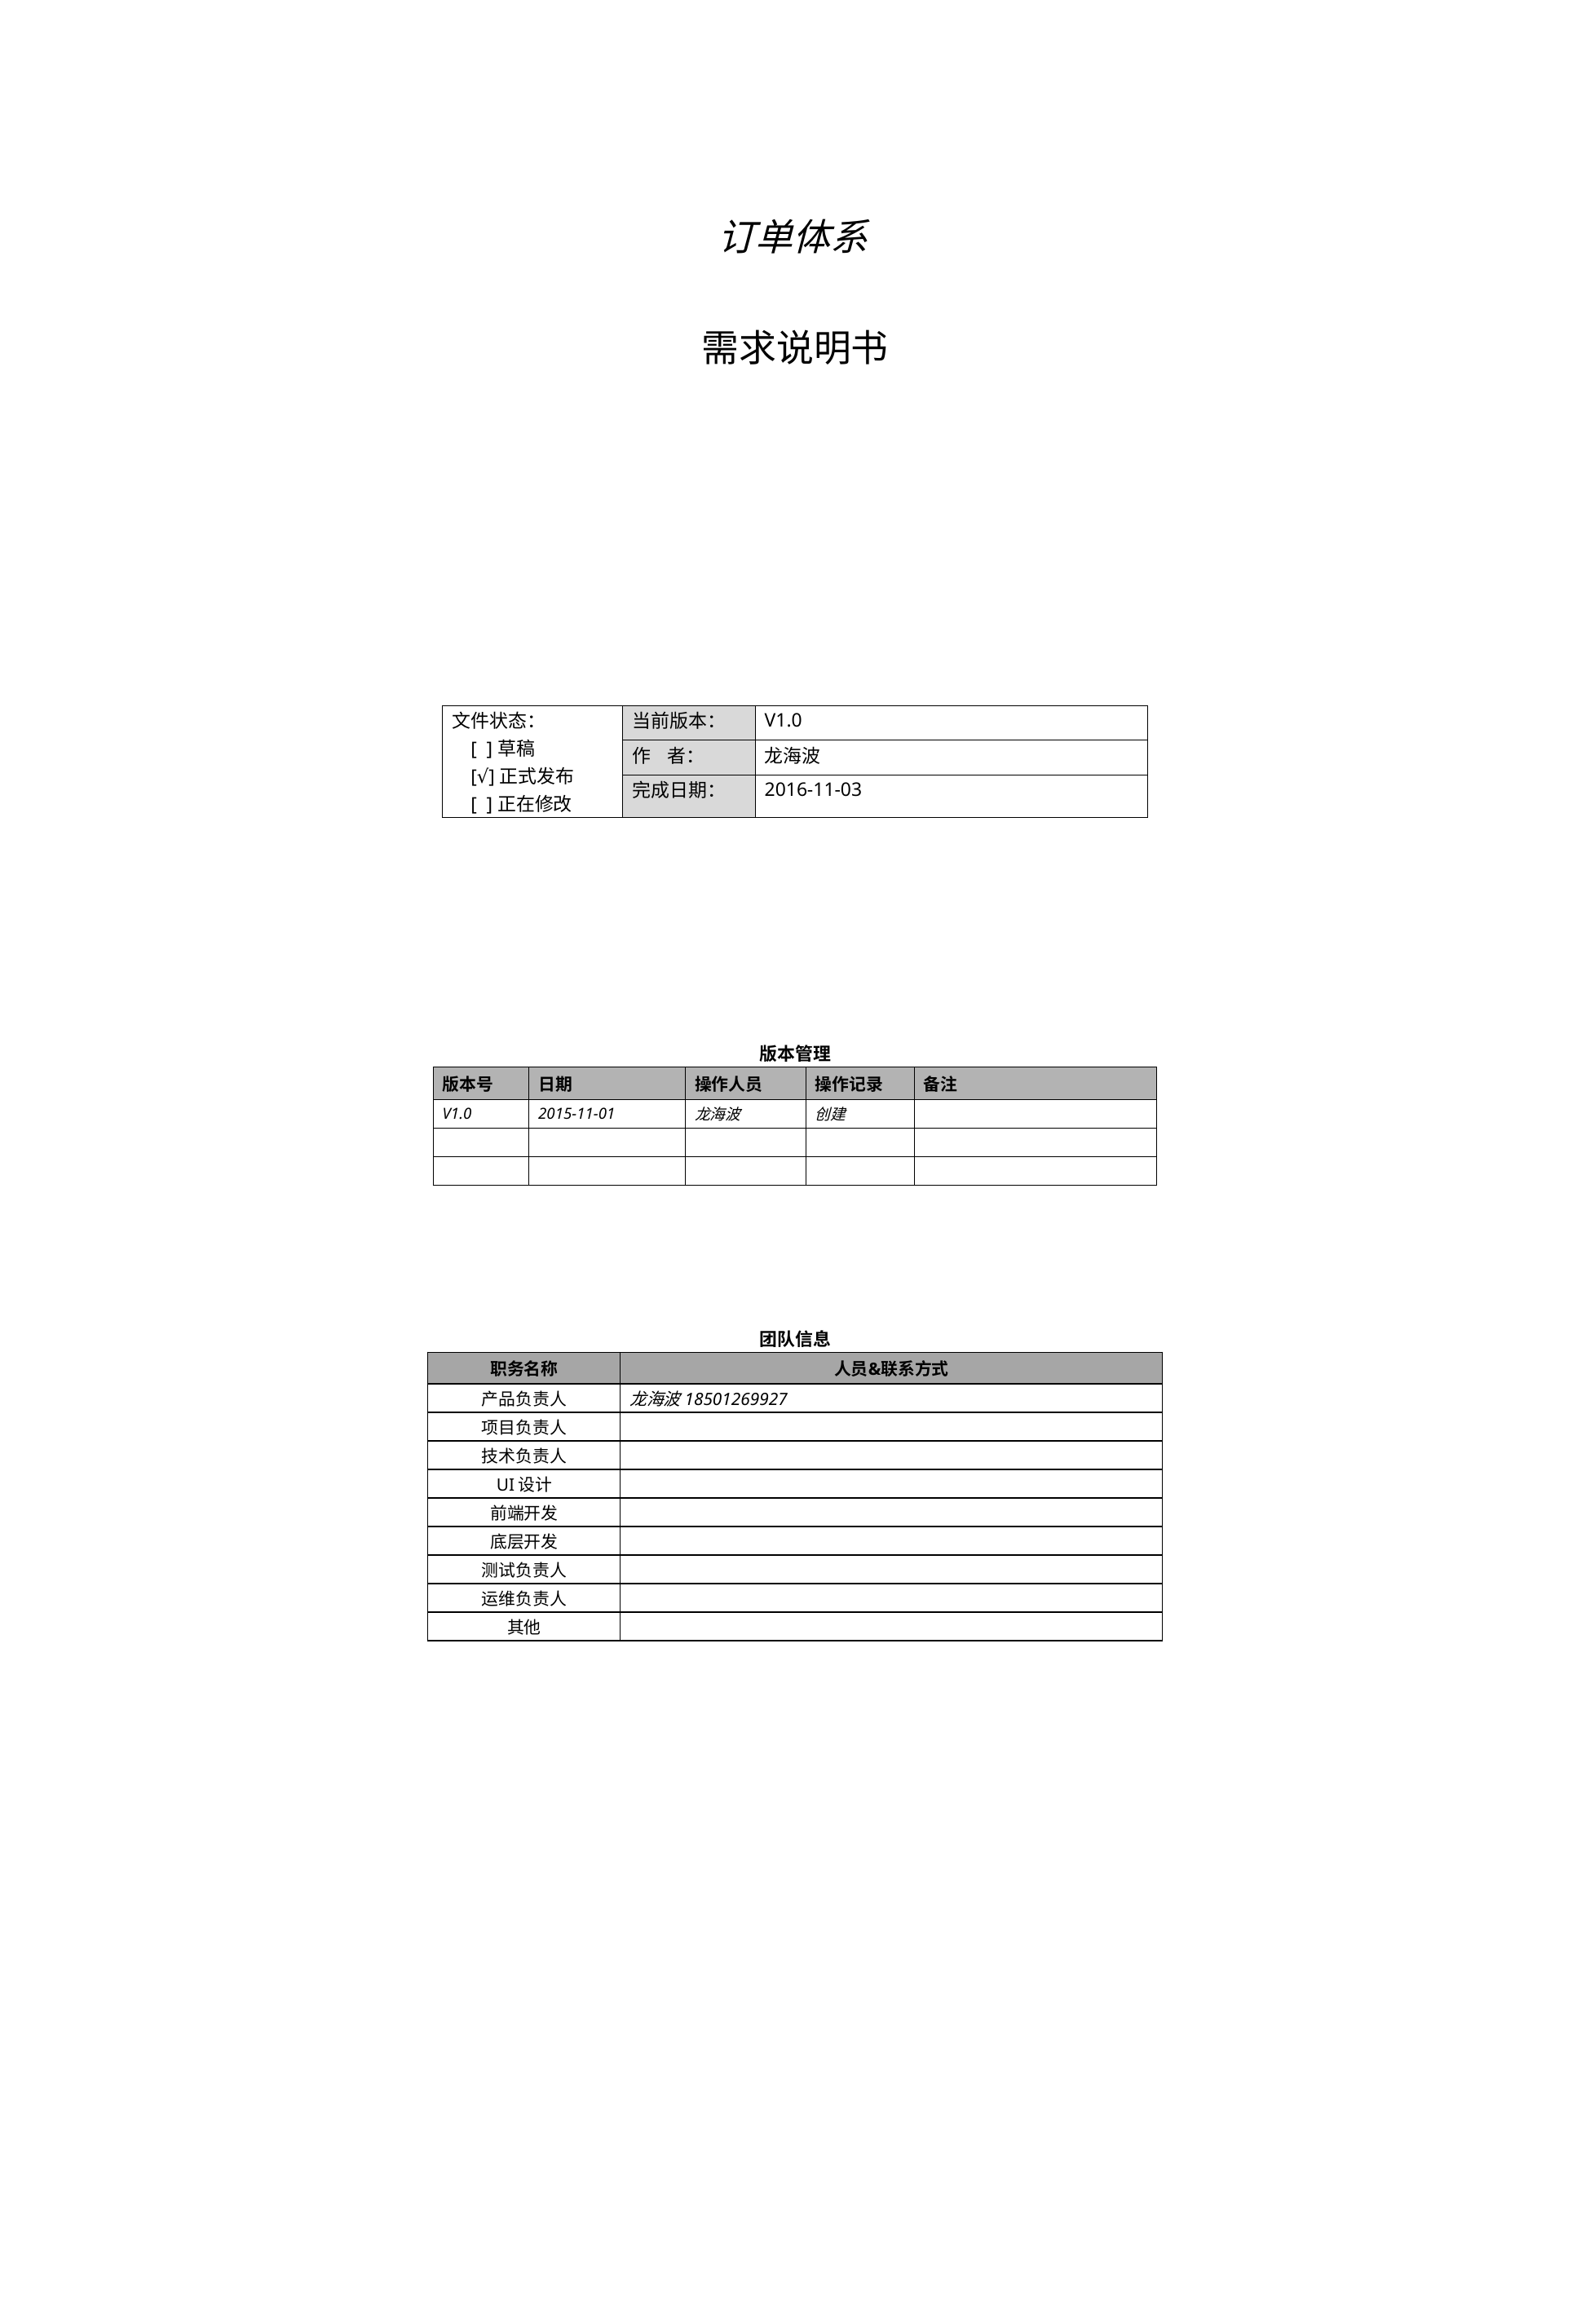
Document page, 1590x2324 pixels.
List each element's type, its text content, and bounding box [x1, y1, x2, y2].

table_cell [686, 1129, 806, 1156]
table_cell V1.0 [434, 1100, 528, 1128]
table_cell [529, 1157, 685, 1185]
table_cell [621, 1442, 1162, 1469]
table_cell 龙海波 18501269927 [621, 1385, 1162, 1412]
table_cell 2016-11-03 [756, 775, 1147, 817]
table_cell [621, 1413, 1162, 1440]
table_header 职务名称 [428, 1353, 620, 1383]
text 版本管理 [152, 1039, 1437, 1067]
table_cell [621, 1556, 1162, 1583]
table_header 操作记录 [806, 1067, 914, 1099]
table_cell 龙海波 [686, 1100, 806, 1128]
table_cell [621, 1499, 1162, 1526]
table_cell [621, 1527, 1162, 1554]
text 团队信息 [152, 1323, 1437, 1351]
table_cell [434, 1157, 528, 1185]
table_header 操作人员 [686, 1067, 806, 1099]
text 需求说明书 [152, 317, 1437, 373]
table_cell 运维负责人 [428, 1584, 620, 1611]
table_cell 测试负责人 [428, 1556, 620, 1583]
table_cell [915, 1157, 1156, 1185]
table_cell 龙海波 [756, 740, 1147, 775]
table_cell [915, 1129, 1156, 1156]
table_cell [806, 1157, 914, 1185]
table_cell 底层开发 [428, 1527, 620, 1554]
table_header V1.0 [756, 706, 1147, 740]
table_cell [806, 1129, 914, 1156]
table_cell [915, 1100, 1156, 1128]
table_header 版本号 [434, 1067, 528, 1099]
table_cell 完成日期： [623, 775, 755, 817]
table_cell UI设计 [428, 1470, 620, 1497]
table_header 文件状态： [ ] 草稿 [√] 正式发布 [ ] 正在修改 [443, 706, 622, 817]
table_header 备注 [915, 1067, 1156, 1099]
table_cell 作 者： [623, 740, 755, 775]
text 订单体系 [152, 206, 1437, 262]
table_cell 前端开发 [428, 1499, 620, 1526]
table_header 日期 [529, 1067, 685, 1099]
table_cell [621, 1584, 1162, 1611]
table_cell 产品负责人 [428, 1385, 620, 1412]
table_cell [686, 1157, 806, 1185]
table_header 人员&联系方式 [621, 1353, 1162, 1383]
table_header 当前版本： [623, 706, 755, 740]
table_cell 其他 [428, 1613, 620, 1640]
table_cell 技术负责人 [428, 1442, 620, 1469]
table_cell 创建 [806, 1100, 914, 1128]
table_cell [621, 1470, 1162, 1497]
table_cell 2015-11-01 [529, 1100, 685, 1128]
table_cell [621, 1613, 1162, 1640]
table_cell [529, 1129, 685, 1156]
table_cell 项目负责人 [428, 1413, 620, 1440]
table_cell [434, 1129, 528, 1156]
